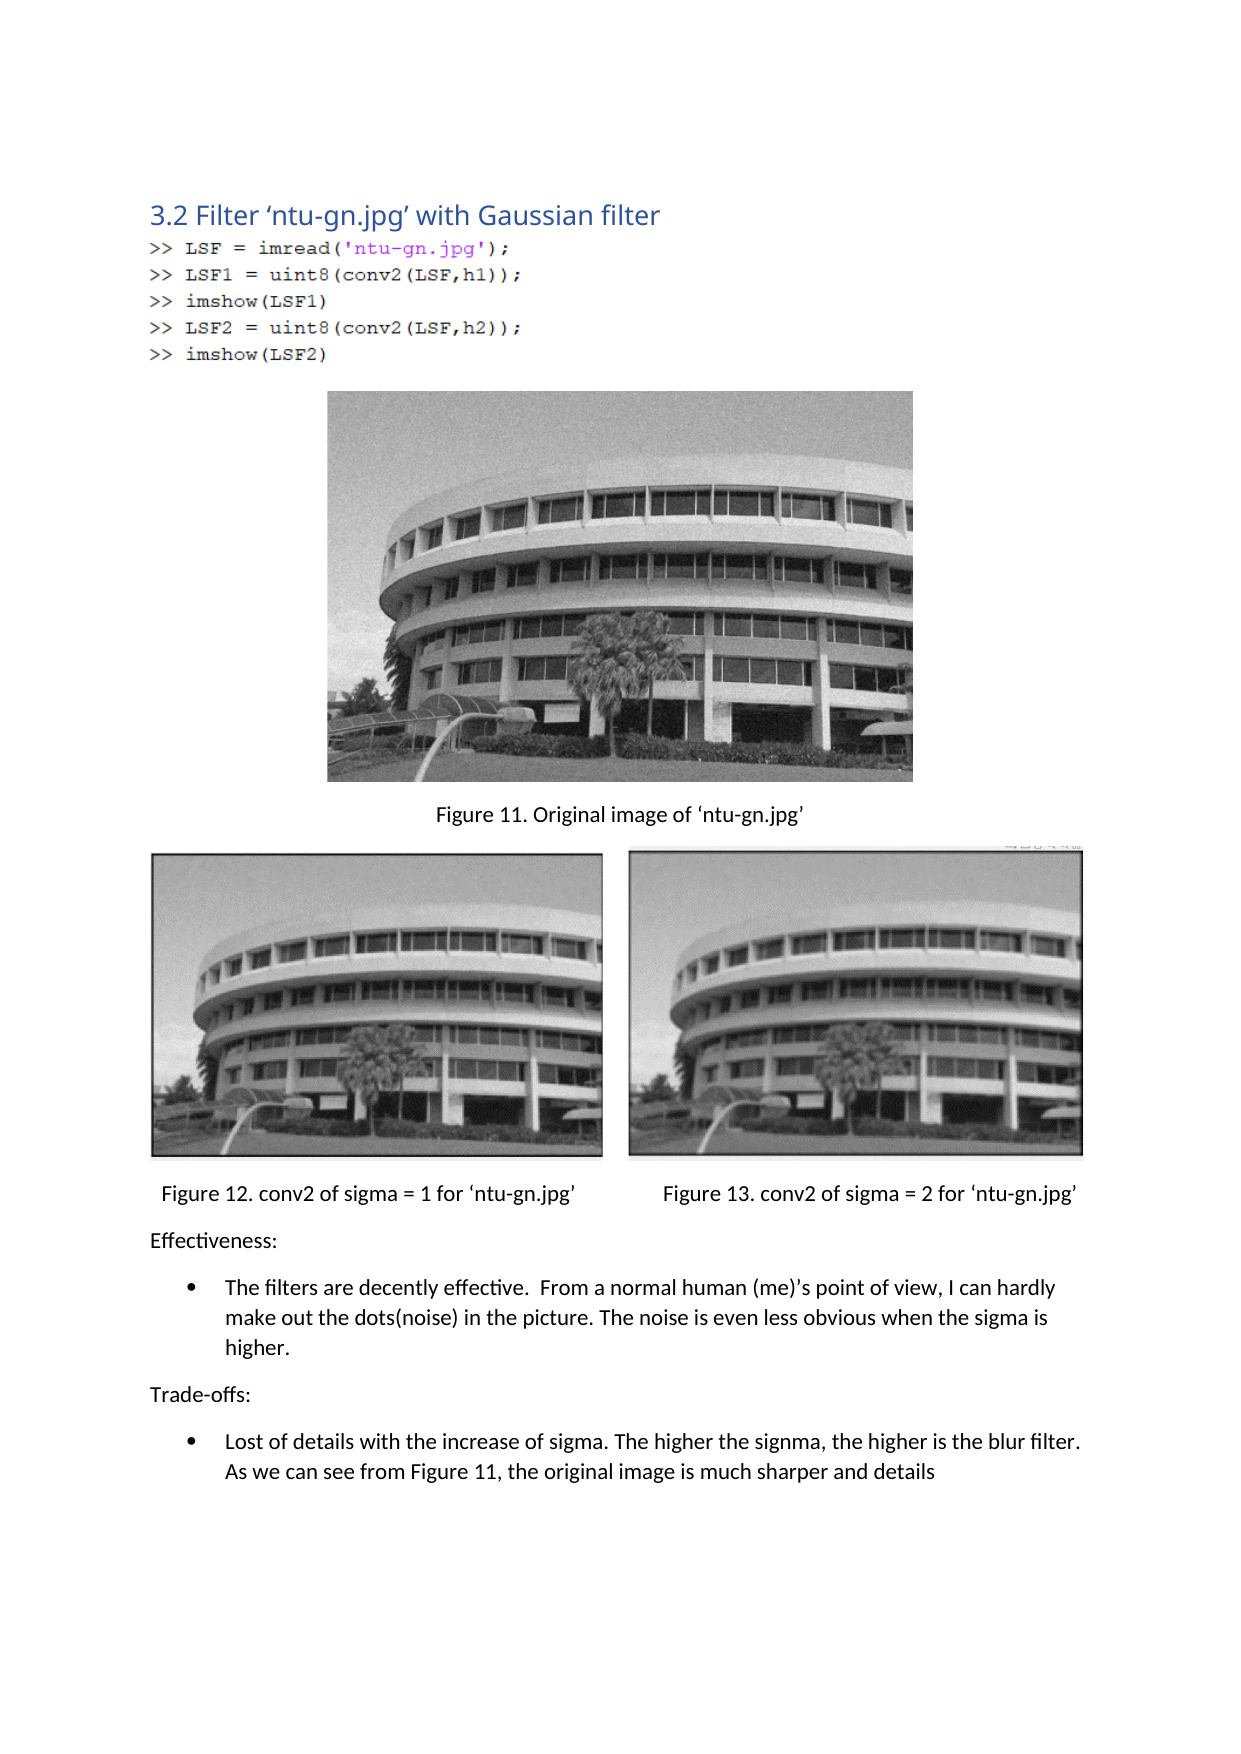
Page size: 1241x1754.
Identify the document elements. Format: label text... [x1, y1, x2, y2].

list The filters are decently effective. From a normal human (me)’s point of view, I can hardly make out the dots(noise) in the picture. The noise is even less obvious when the sigma is higher. [187, 1273, 1090, 1361]
picture [327, 391, 913, 782]
list Lost of details with the increase of sigma. The higher the signma, the higher is the blur filter. As we can see from Figure 11, the original image is much sharper and details [187, 1427, 1090, 1485]
picture [150, 852, 603, 1161]
picture [150, 236, 596, 373]
text Trade-offs: [150, 1380, 1090, 1408]
subtitle 3.2 Filter ‘ntu-gn.jpg’ with Gaussian filter [150, 197, 1090, 234]
text Figure 12. conv2 of sigma = 1 for ‘ntu-gn.jpg’ Figure 13. conv2 of sigma = 2 for ‘ntu-gn.jpg’ [150, 1179, 1090, 1207]
text Figure 11. Original image of ‘ntu-gn.jpg’ [150, 800, 1090, 828]
text Effectiveness: [150, 1226, 1090, 1254]
picture [628, 846, 1084, 1161]
